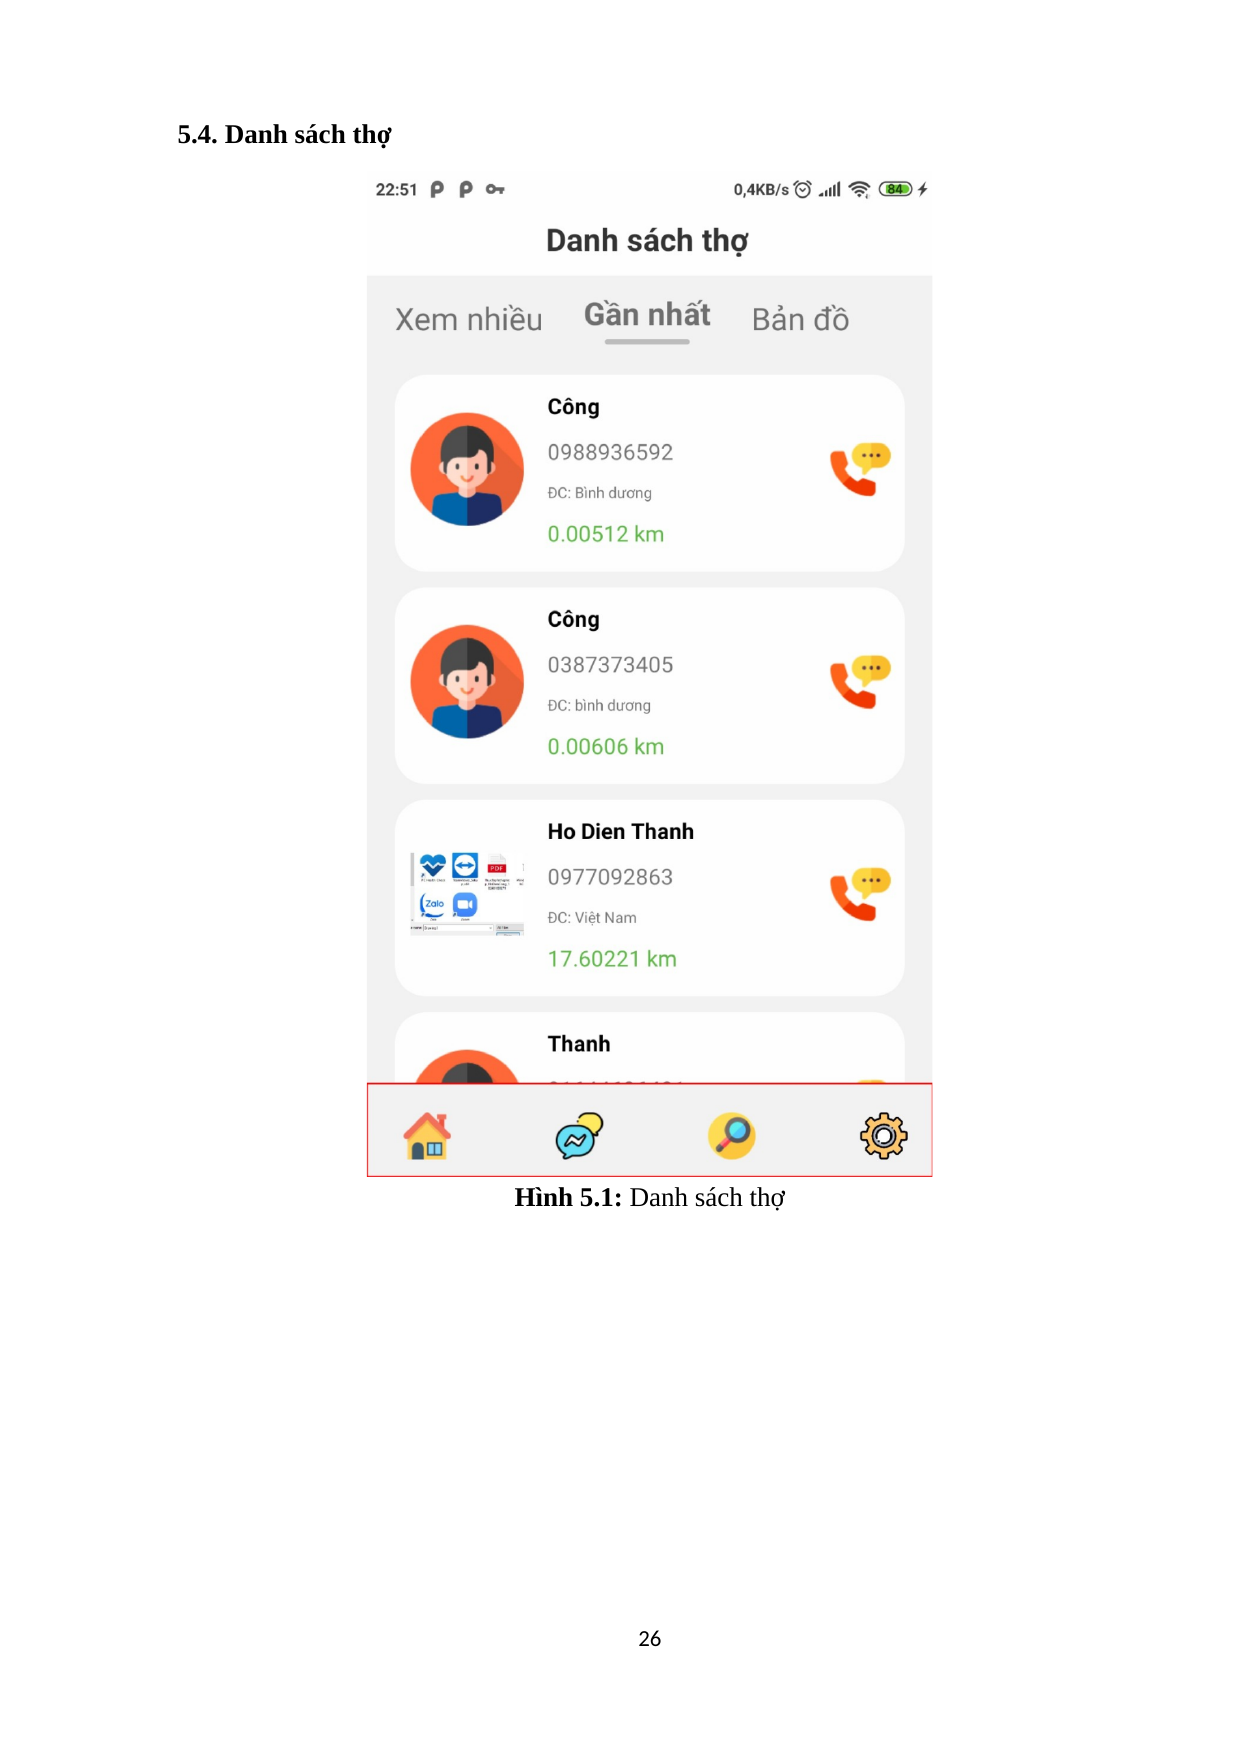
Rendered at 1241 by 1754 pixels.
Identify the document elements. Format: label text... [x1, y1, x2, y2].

text Danh sách thợ [177, 118, 1122, 149]
text Danh sách thợ [177, 1181, 1122, 1212]
picture [366, 171, 933, 1177]
